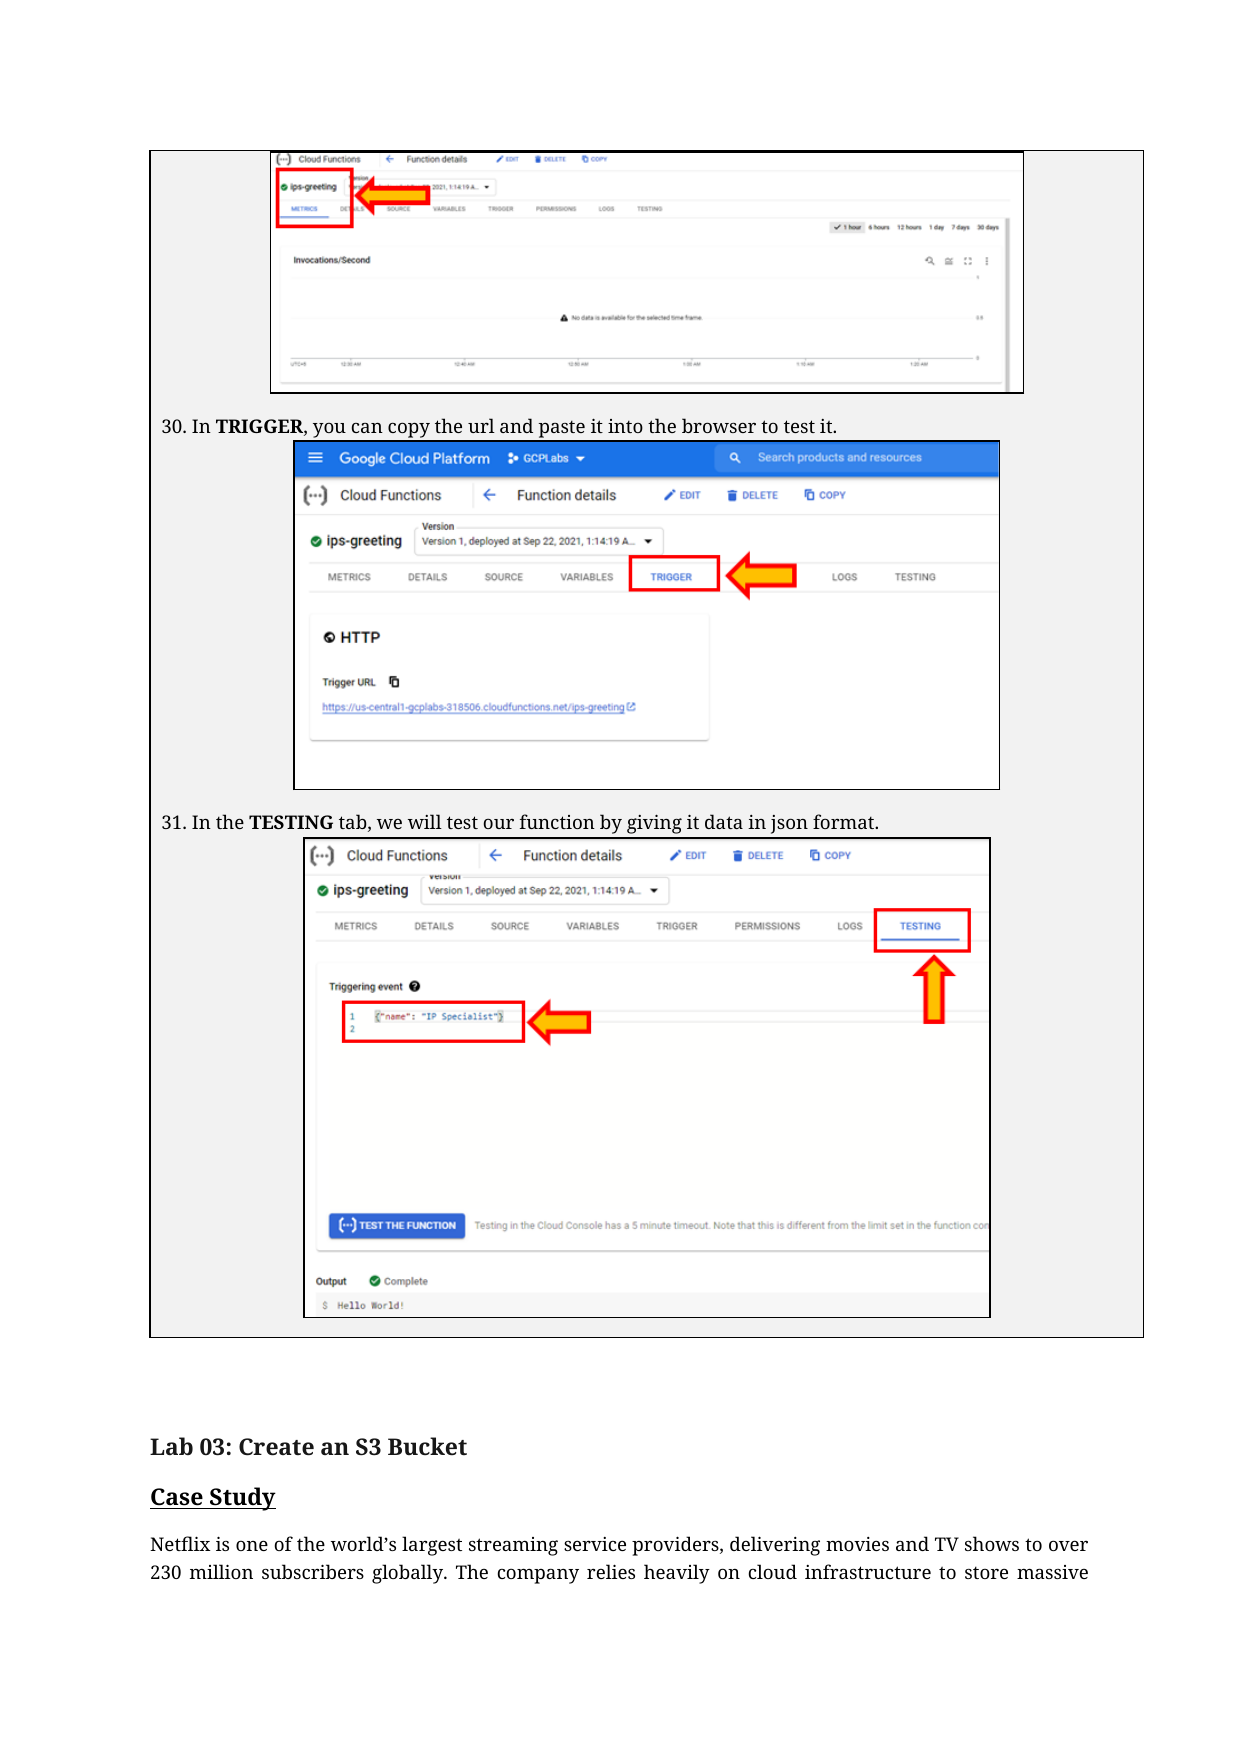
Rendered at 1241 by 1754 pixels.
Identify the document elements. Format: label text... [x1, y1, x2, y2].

text Case Study [150, 1481, 1090, 1512]
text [150, 1532, 1090, 1584]
picture [271, 153, 1023, 392]
picture [295, 442, 999, 789]
picture [305, 839, 989, 1317]
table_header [151, 151, 1143, 1337]
text Lab 03: Create an S3 Bucket [150, 1431, 1087, 1462]
